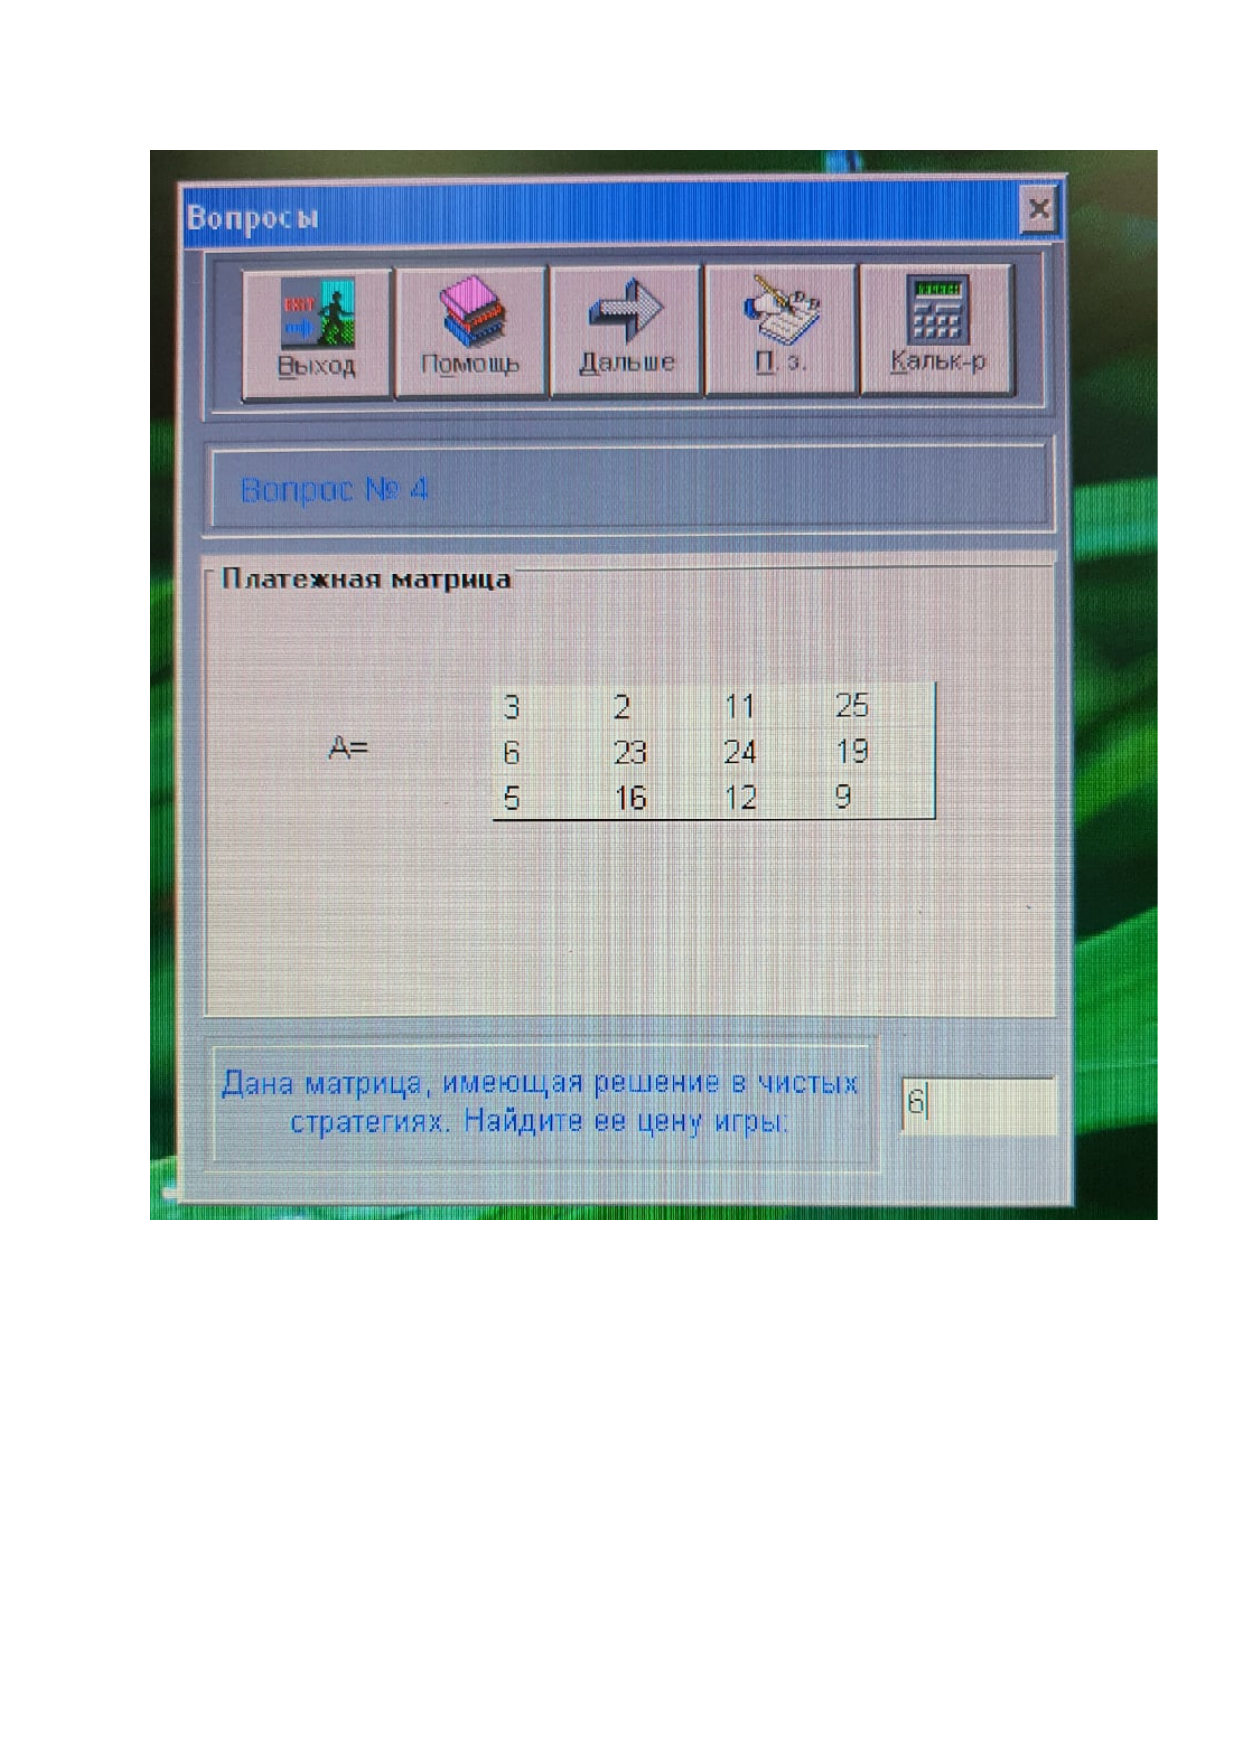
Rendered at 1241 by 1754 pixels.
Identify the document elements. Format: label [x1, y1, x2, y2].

picture [150, 150, 1158, 1220]
